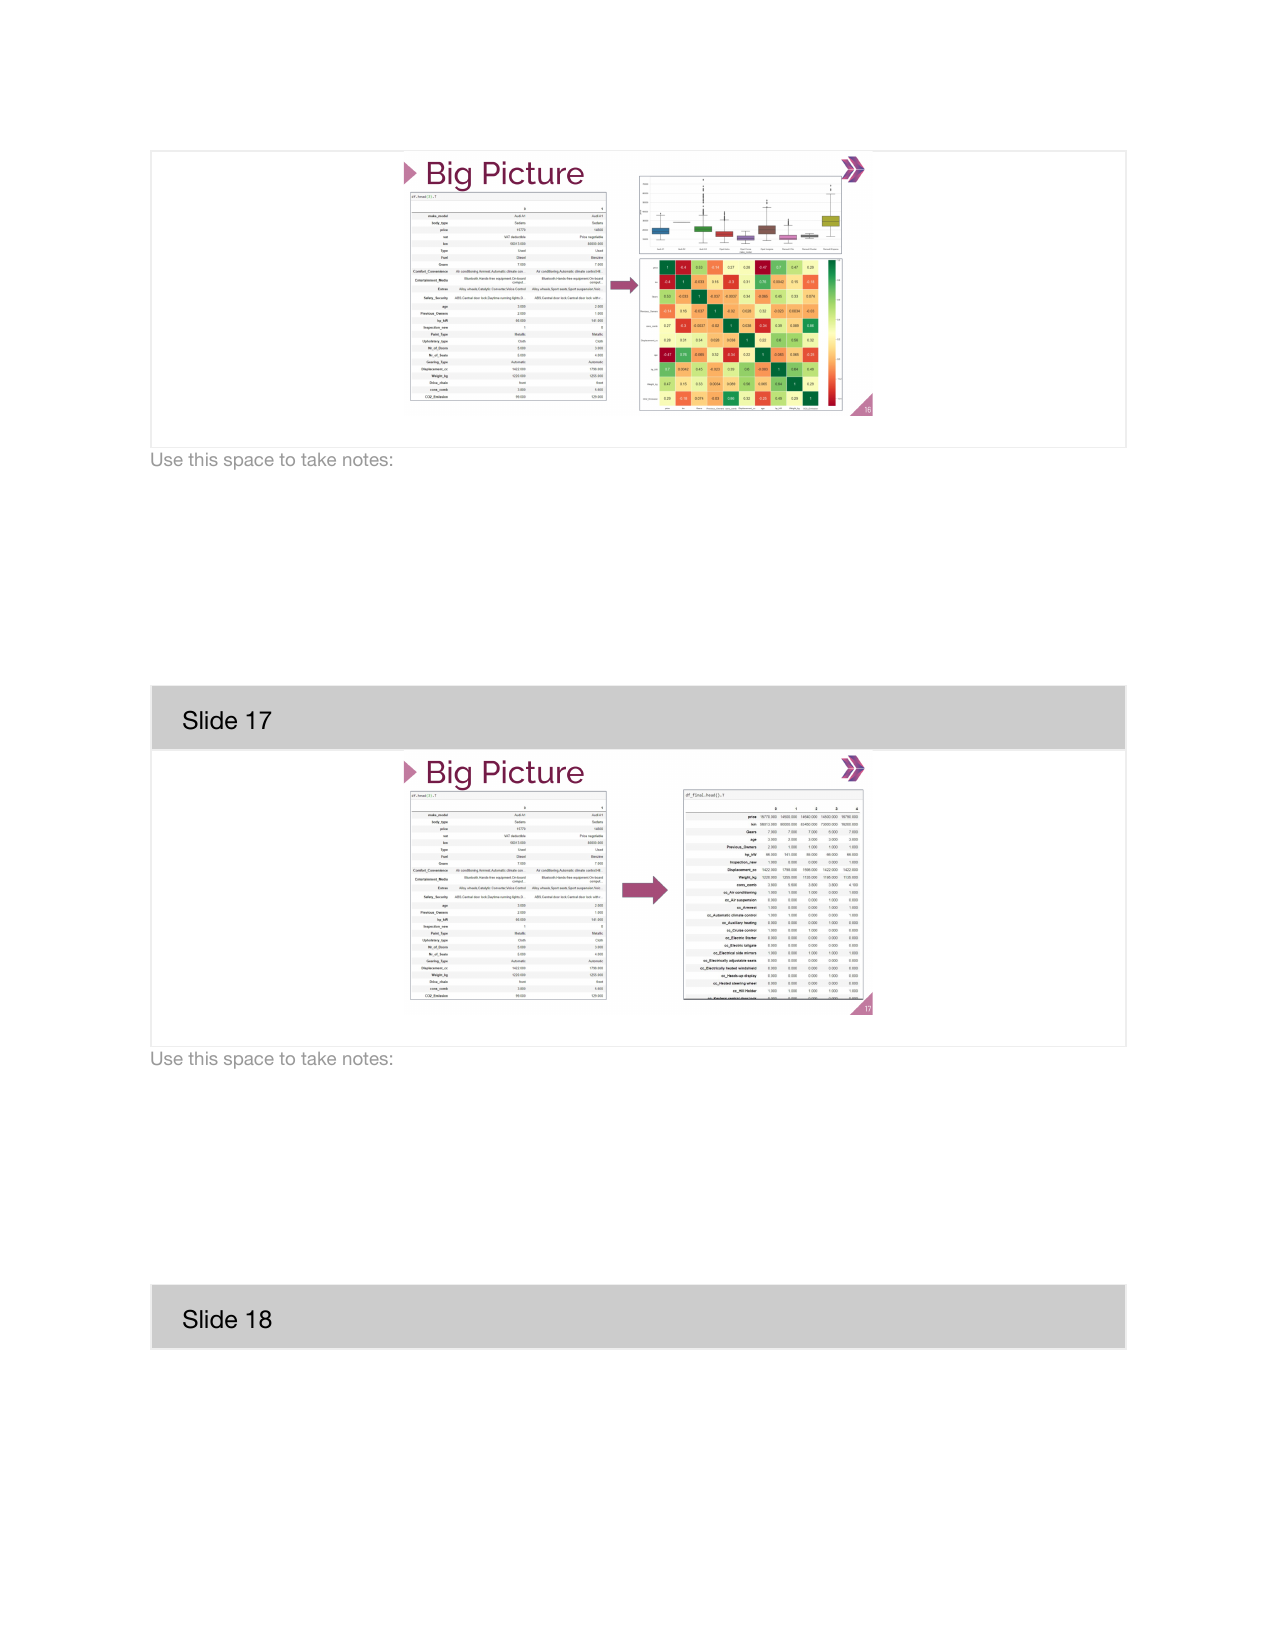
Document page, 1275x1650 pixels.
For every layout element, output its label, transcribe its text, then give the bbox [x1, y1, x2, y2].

table_header Slide 18 [152, 1285, 1125, 1348]
table_header Slide 17 [152, 686, 1125, 749]
picture [403, 750, 873, 1015]
table_cell [152, 751, 1125, 1046]
text Use this space to take notes: [150, 448, 1125, 472]
picture [403, 151, 873, 416]
table_cell [152, 152, 1125, 447]
text Use this space to take notes: [150, 1047, 1125, 1071]
